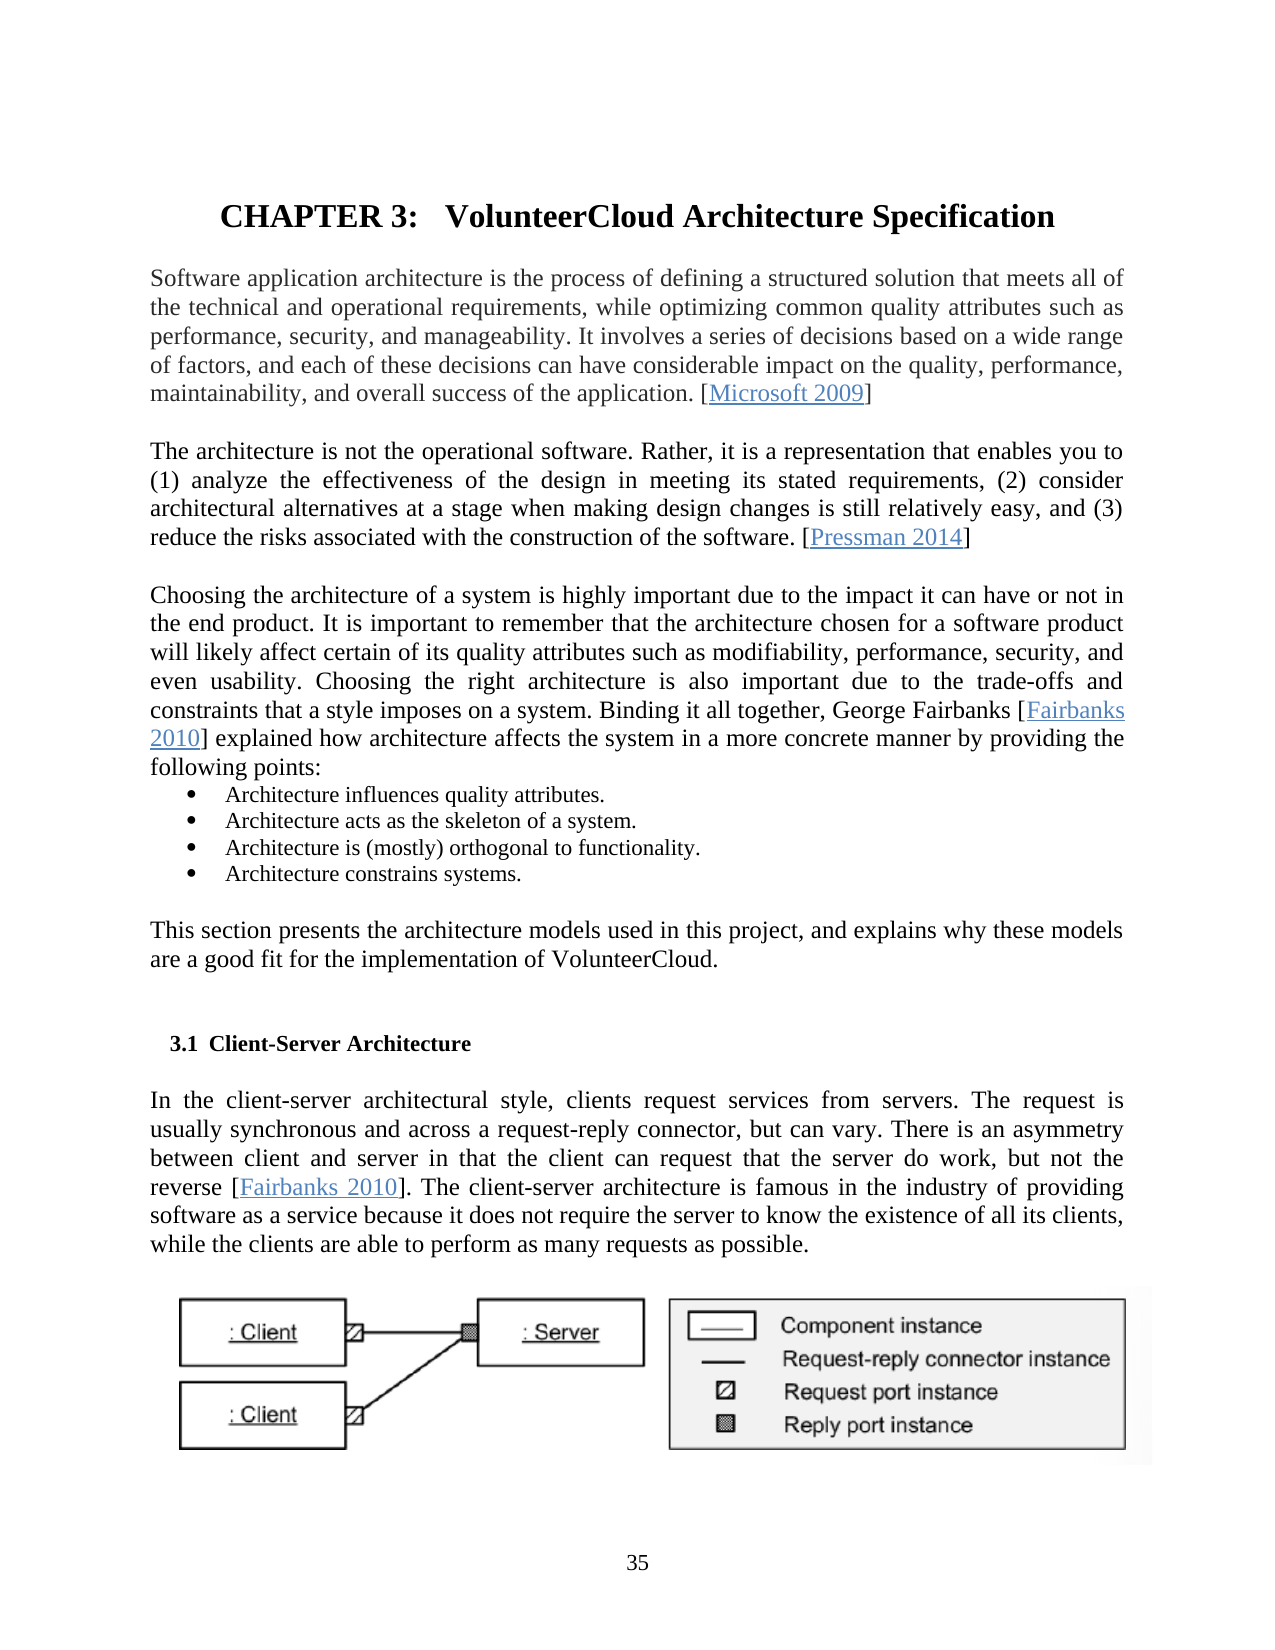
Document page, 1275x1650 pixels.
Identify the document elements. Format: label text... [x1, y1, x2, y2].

subtitle VolunteerCloud Architecture Specification [150, 196, 1125, 234]
list Architecture influences quality attributes. [187, 781, 1125, 807]
picture [150, 1286, 1153, 1465]
list Architecture constrains systems. [187, 860, 1125, 886]
subtitle Client-Server Architecture [169, 1030, 1125, 1057]
list Architecture is (mostly) orthogonal to functionality. [187, 834, 1125, 860]
text Software application architecture is the process of defining a structured solution that meets all of the technical and operational requirements, while optimizing common quality attributes such as performance, security, and manageability. It involves a series of decisions based on a wide range of factors, and each of these decisions can have considerable impact on the quality, performance, maintainability, and overall success of the application. [Microsoft 2009] [150, 263, 1125, 407]
text This section presents the architecture models used in this project, and explains why these models are a good fit for the implementation of VolunteerCloud. [150, 915, 1125, 973]
text The architecture is not the operational software. Rather, it is a representation that enables you to (1) analyze the effectiveness of the design in meeting its stated requirements, (2) consider architectural alternatives at a stage when making design changes is still relatively easy, and (3) reduce the risks associated with the construction of the software. [Pressman 2014] [150, 436, 1125, 551]
text In the client-server architectural style, clients request services from servers. The request is usually synchronous and across a request-reply connector, but can vary. There is an asymmetry between client and server in that the client can request that the server do work, but not the reverse [Fairbanks 2010]. The client-server architecture is famous in the industry of providing software as a service because it does not require the server to know the existence of all its clients, while the clients are able to perform as many requests as possible. [150, 1085, 1125, 1258]
list Architecture acts as the skeleton of a system. [187, 807, 1125, 834]
text Choosing the architecture of a system is highly important due to the impact it can have or not in the end product. It is important to remember that the architecture chosen for a software product will likely affect certain of its quality attributes such as modifiability, performance, security, and even usability. Choosing the right architecture is also important due to the trade-offs and constraints that a style imposes on a system. Binding it all together, George Fairbanks [Fairbanks 2010] explained how architecture affects the system in a more concrete manner by providing the following points: [150, 580, 1125, 781]
